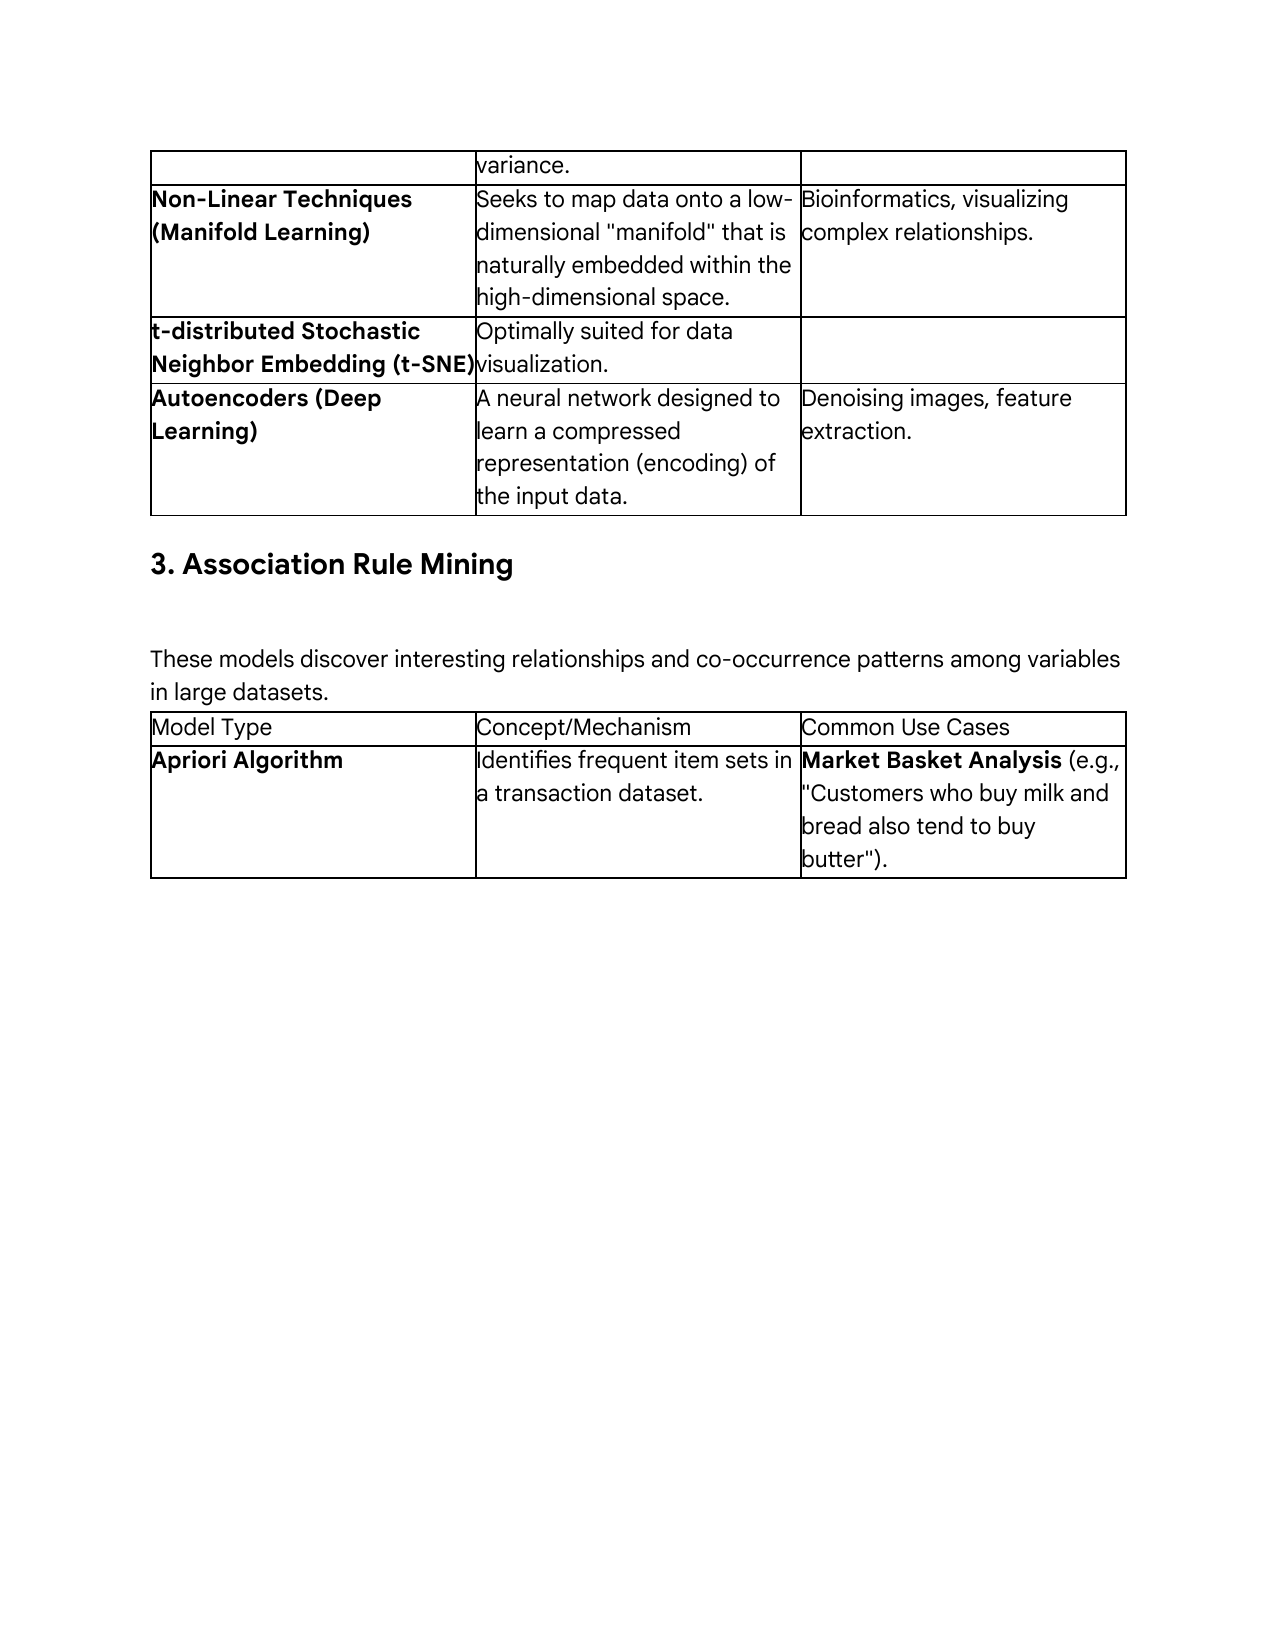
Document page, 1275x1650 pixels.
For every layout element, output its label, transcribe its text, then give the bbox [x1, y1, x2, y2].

table_header Model Type [152, 713, 475, 745]
table_header Common Use Cases [802, 713, 1125, 745]
table_cell t-distributed Stochastic Neighbor Embedding (t-SNE) [152, 318, 475, 383]
table_cell [802, 152, 1125, 184]
table_cell Identifies frequent item sets in a transaction dataset. [477, 747, 800, 877]
table_cell [802, 318, 1125, 383]
table_cell Market Basket Analysis (e.g., "Customers who buy milk and bread also tend to buy butter"). [802, 747, 1125, 877]
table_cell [152, 152, 475, 184]
table_cell Seeks to map data onto a low-dimensional "manifold" that is naturally embedded within the high-dimensional space. [477, 186, 800, 316]
table_cell Bioinformatics, visualizing complex relationships. [802, 186, 1125, 316]
table_cell Autoencoders (Deep Learning) [152, 384, 475, 515]
subtitle 3. Association Rule Mining [150, 546, 1125, 583]
table_cell A neural network designed to learn a compressed representation (encoding) of the input data. [477, 384, 800, 515]
text These models discover interesting relationships and co-occurrence patterns among variables in large datasets. [150, 646, 1125, 707]
table_cell Optimally suited for data visualization. [477, 318, 800, 383]
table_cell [477, 152, 800, 184]
table_header Concept/Mechanism [477, 713, 800, 745]
table_cell Non-Linear Techniques (Manifold Learning) [152, 186, 475, 316]
table_cell Denoising images, feature extraction. [802, 384, 1125, 515]
table_cell Apriori Algorithm [152, 747, 475, 877]
